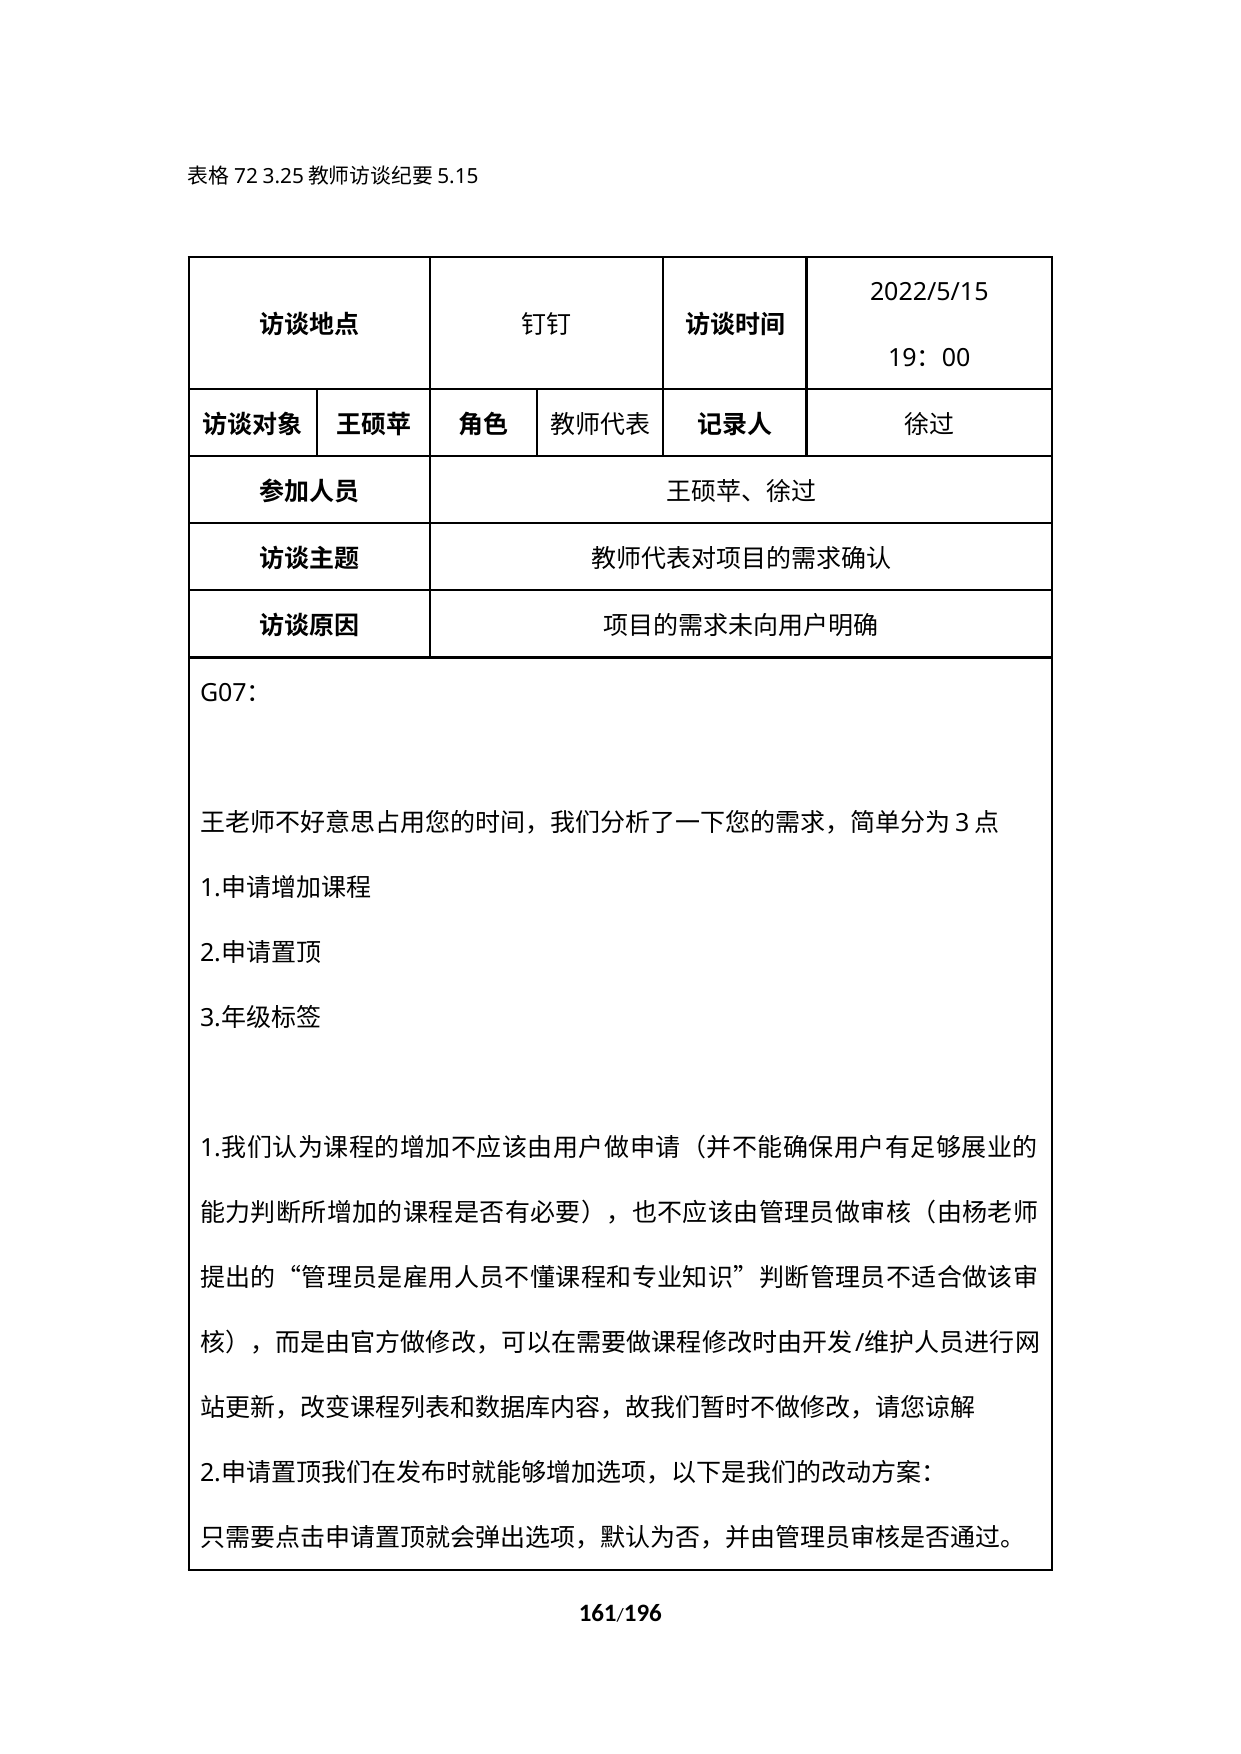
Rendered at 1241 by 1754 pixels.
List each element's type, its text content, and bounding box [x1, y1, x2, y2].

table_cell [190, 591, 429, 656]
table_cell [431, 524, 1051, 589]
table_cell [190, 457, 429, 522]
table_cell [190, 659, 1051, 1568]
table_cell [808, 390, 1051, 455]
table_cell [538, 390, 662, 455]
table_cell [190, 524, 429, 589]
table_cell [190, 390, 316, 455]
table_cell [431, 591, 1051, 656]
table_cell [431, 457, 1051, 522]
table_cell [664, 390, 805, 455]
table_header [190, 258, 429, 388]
text 表格 72 3.25教师访谈纪要5.15 [187, 158, 1053, 191]
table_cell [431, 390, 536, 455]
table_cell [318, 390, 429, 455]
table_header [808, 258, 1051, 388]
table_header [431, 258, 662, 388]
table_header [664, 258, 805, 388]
